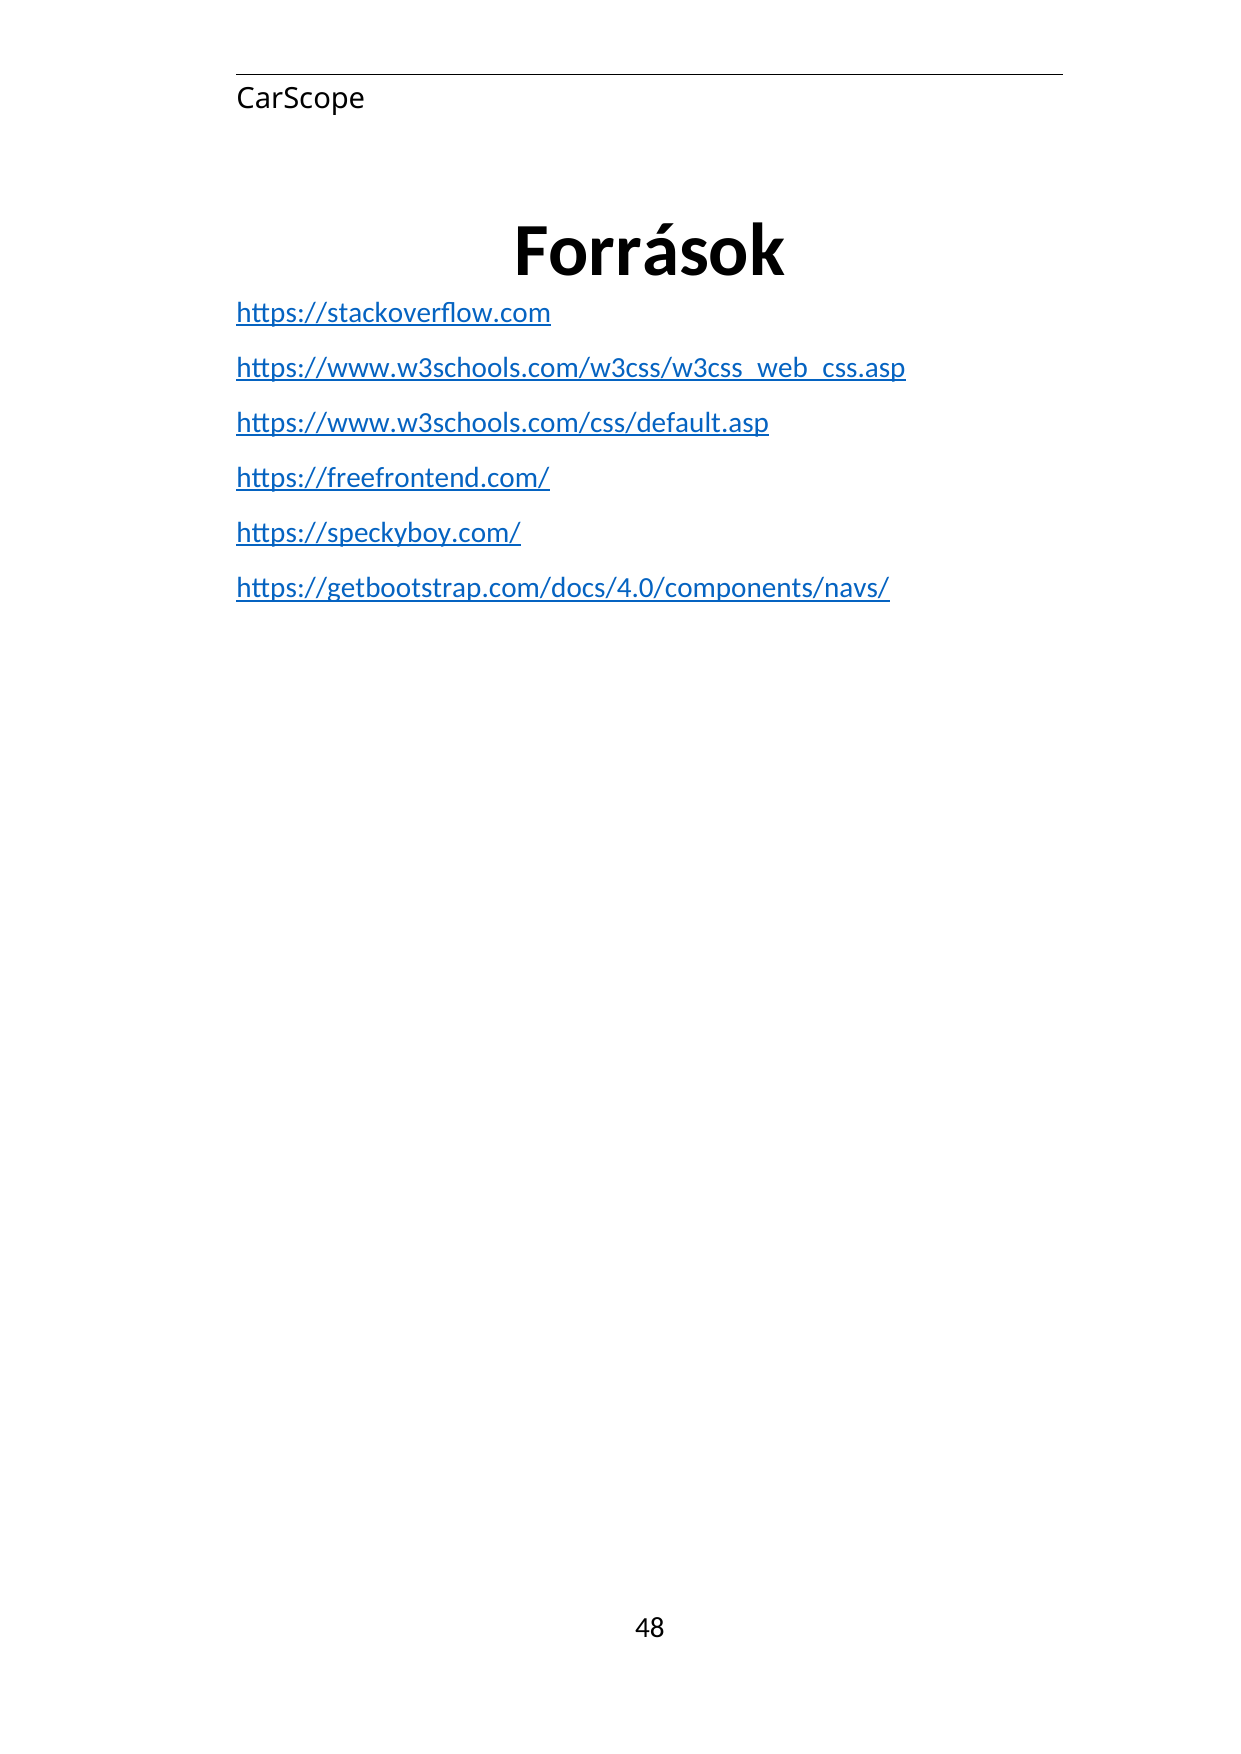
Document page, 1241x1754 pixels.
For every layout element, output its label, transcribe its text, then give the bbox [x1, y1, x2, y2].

text https://speckyboy.com/ [236, 514, 1063, 550]
text https://getbootstrap.com/docs/4.0/components/navs/ [236, 569, 1063, 605]
subtitle Források [236, 202, 1063, 294]
text https://stackoverflow.com [236, 294, 1063, 329]
text https://www.w3schools.com/css/default.asp [236, 404, 1063, 439]
text https://www.w3schools.com/w3css/w3css_web_css.asp [236, 349, 1063, 384]
text https://freefrontend.com/ [236, 459, 1063, 495]
